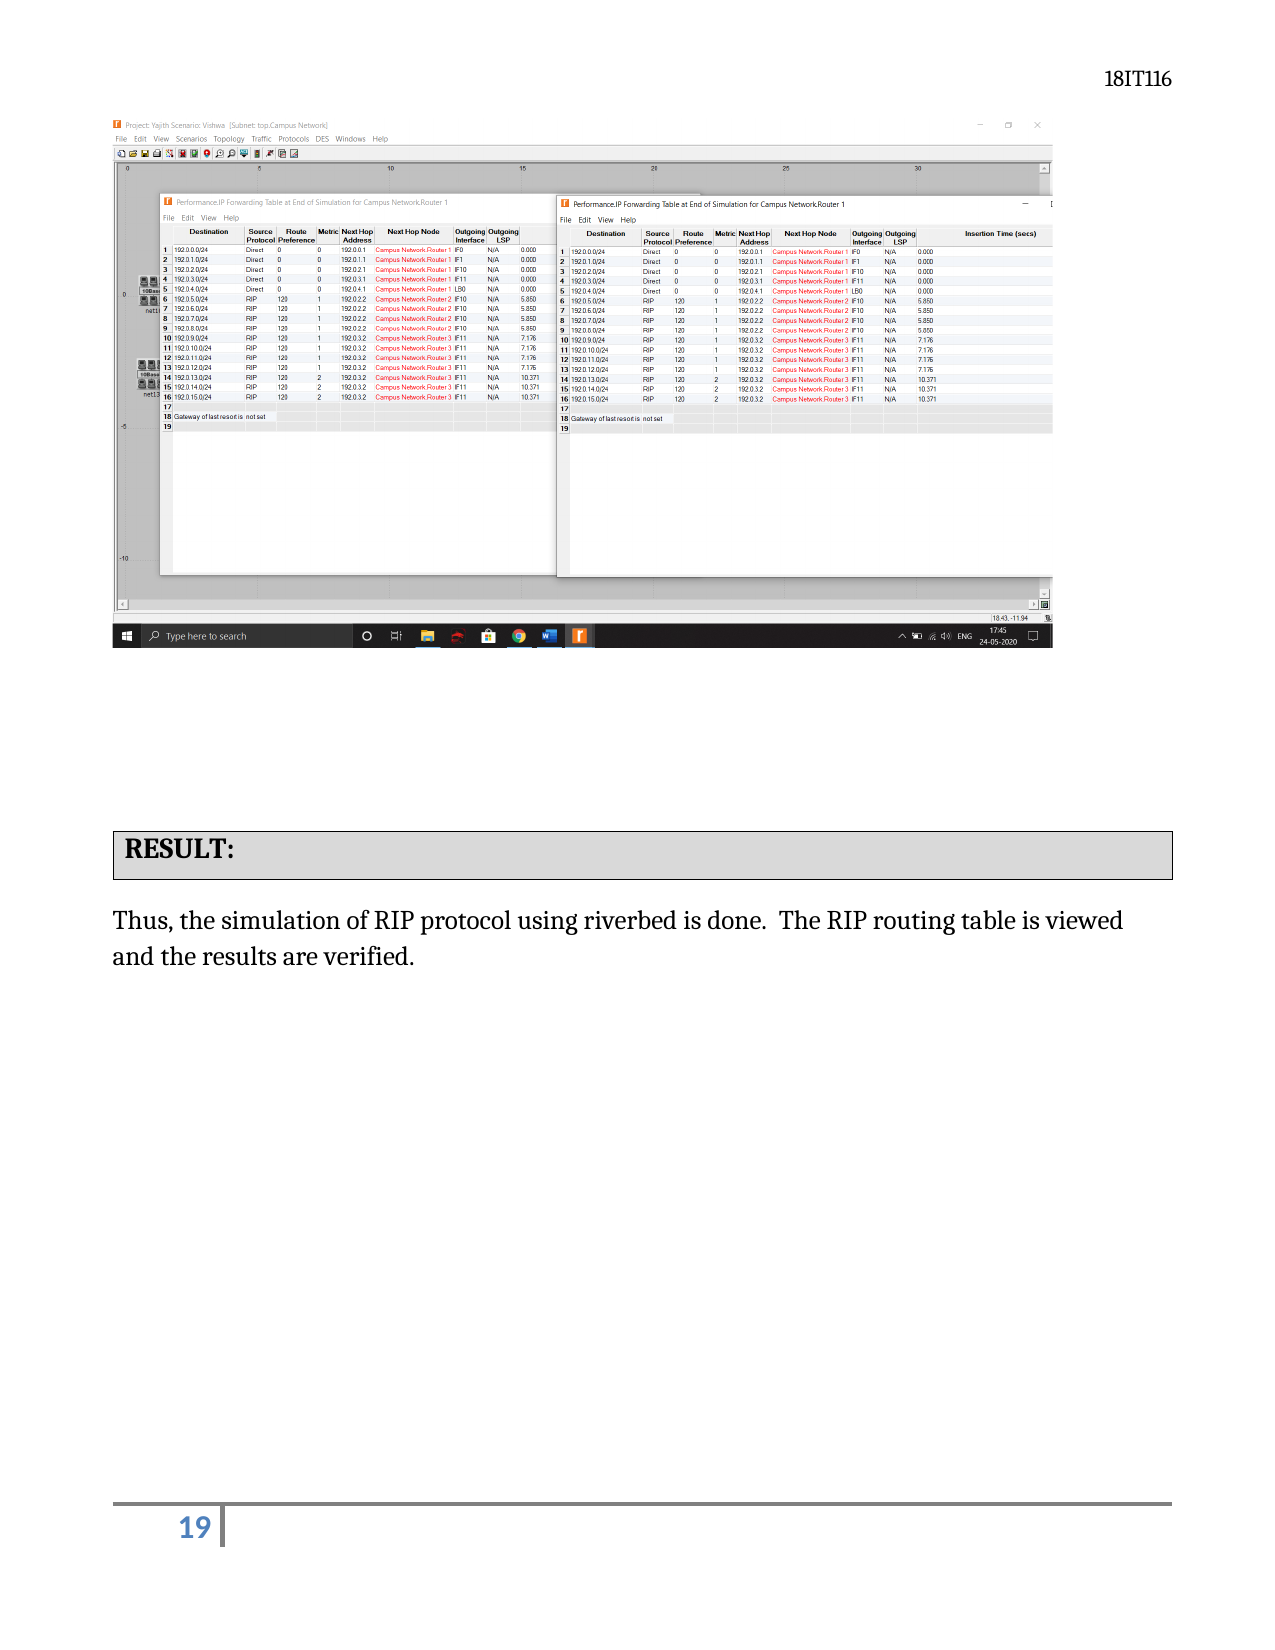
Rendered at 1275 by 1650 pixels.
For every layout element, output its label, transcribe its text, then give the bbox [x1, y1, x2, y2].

text Thus, the simulation of RIP protocol using riverbed is done. The RIP routing table is viewed and the results are verified. [112, 905, 1172, 972]
picture [112, 118, 1053, 648]
table_header RESULT: [114, 832, 1172, 879]
